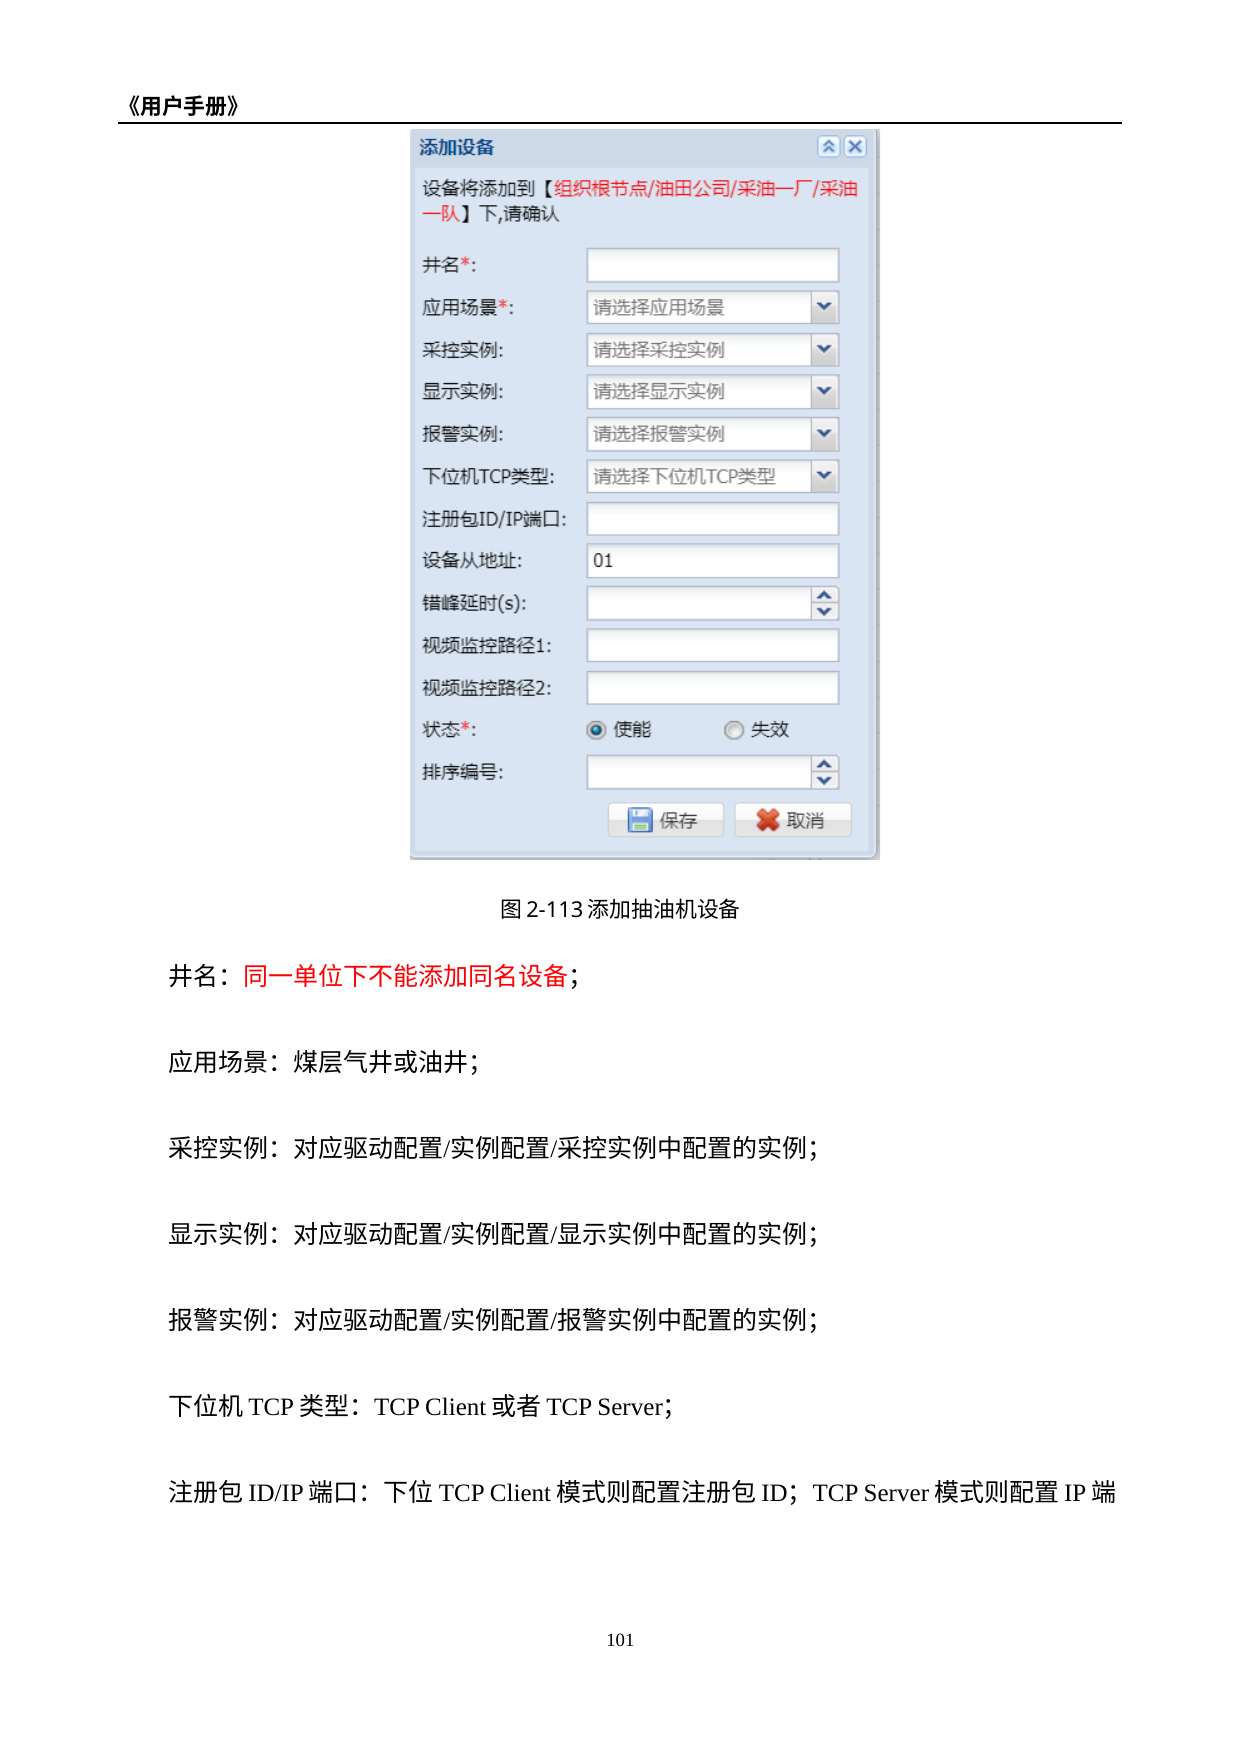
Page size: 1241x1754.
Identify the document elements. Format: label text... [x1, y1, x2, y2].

text 应用场景：煤层气井或油井； [118, 1027, 1122, 1094]
text 显示实例：对应驱动配置/实例配置/显示实例中配置的实例； [118, 1199, 1122, 1267]
text 报警实例：对应驱动配置/实例配置/报警实例中配置的实例； [118, 1285, 1122, 1353]
text 图2-113添加抽油机设备 [118, 891, 1122, 925]
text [118, 1457, 1122, 1525]
text 采控实例：对应驱动配置/实例配置/采控实例中配置的实例； [118, 1113, 1122, 1181]
picture [410, 129, 880, 860]
text 下位机TCP类型：TCP Client或者TCP Server； [118, 1371, 1122, 1439]
text 井名：同一单位下不能添加同名设备； [118, 941, 1122, 1008]
